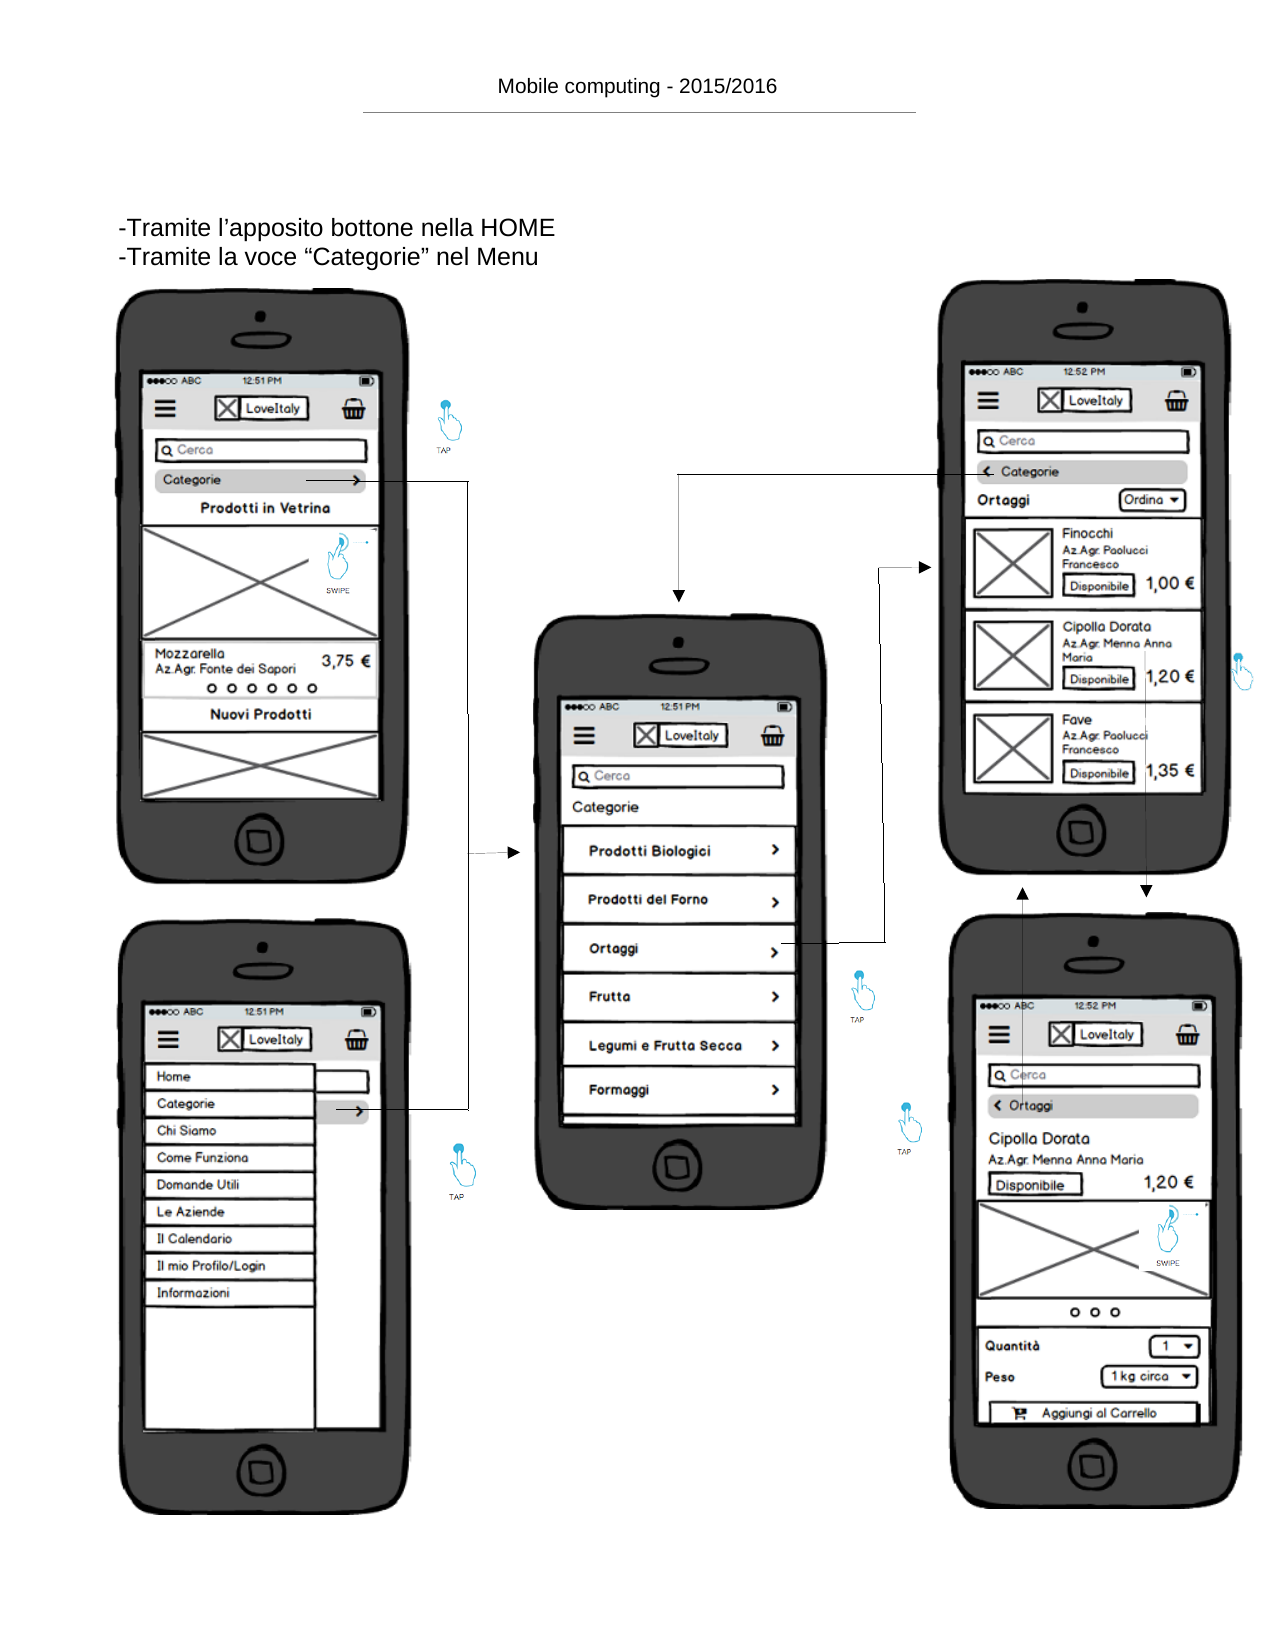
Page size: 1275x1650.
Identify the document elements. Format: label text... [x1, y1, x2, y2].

picture [533, 613, 899, 1210]
picture [93, 918, 424, 1515]
picture [878, 912, 1255, 1509]
text -Tramite la voce “Categorie” nel Menu [118, 241, 1157, 270]
picture [936, 279, 1275, 876]
picture [428, 1133, 502, 1206]
picture [110, 288, 486, 885]
text -Tramite l’apposito bottone nella HOME [118, 213, 1157, 241]
